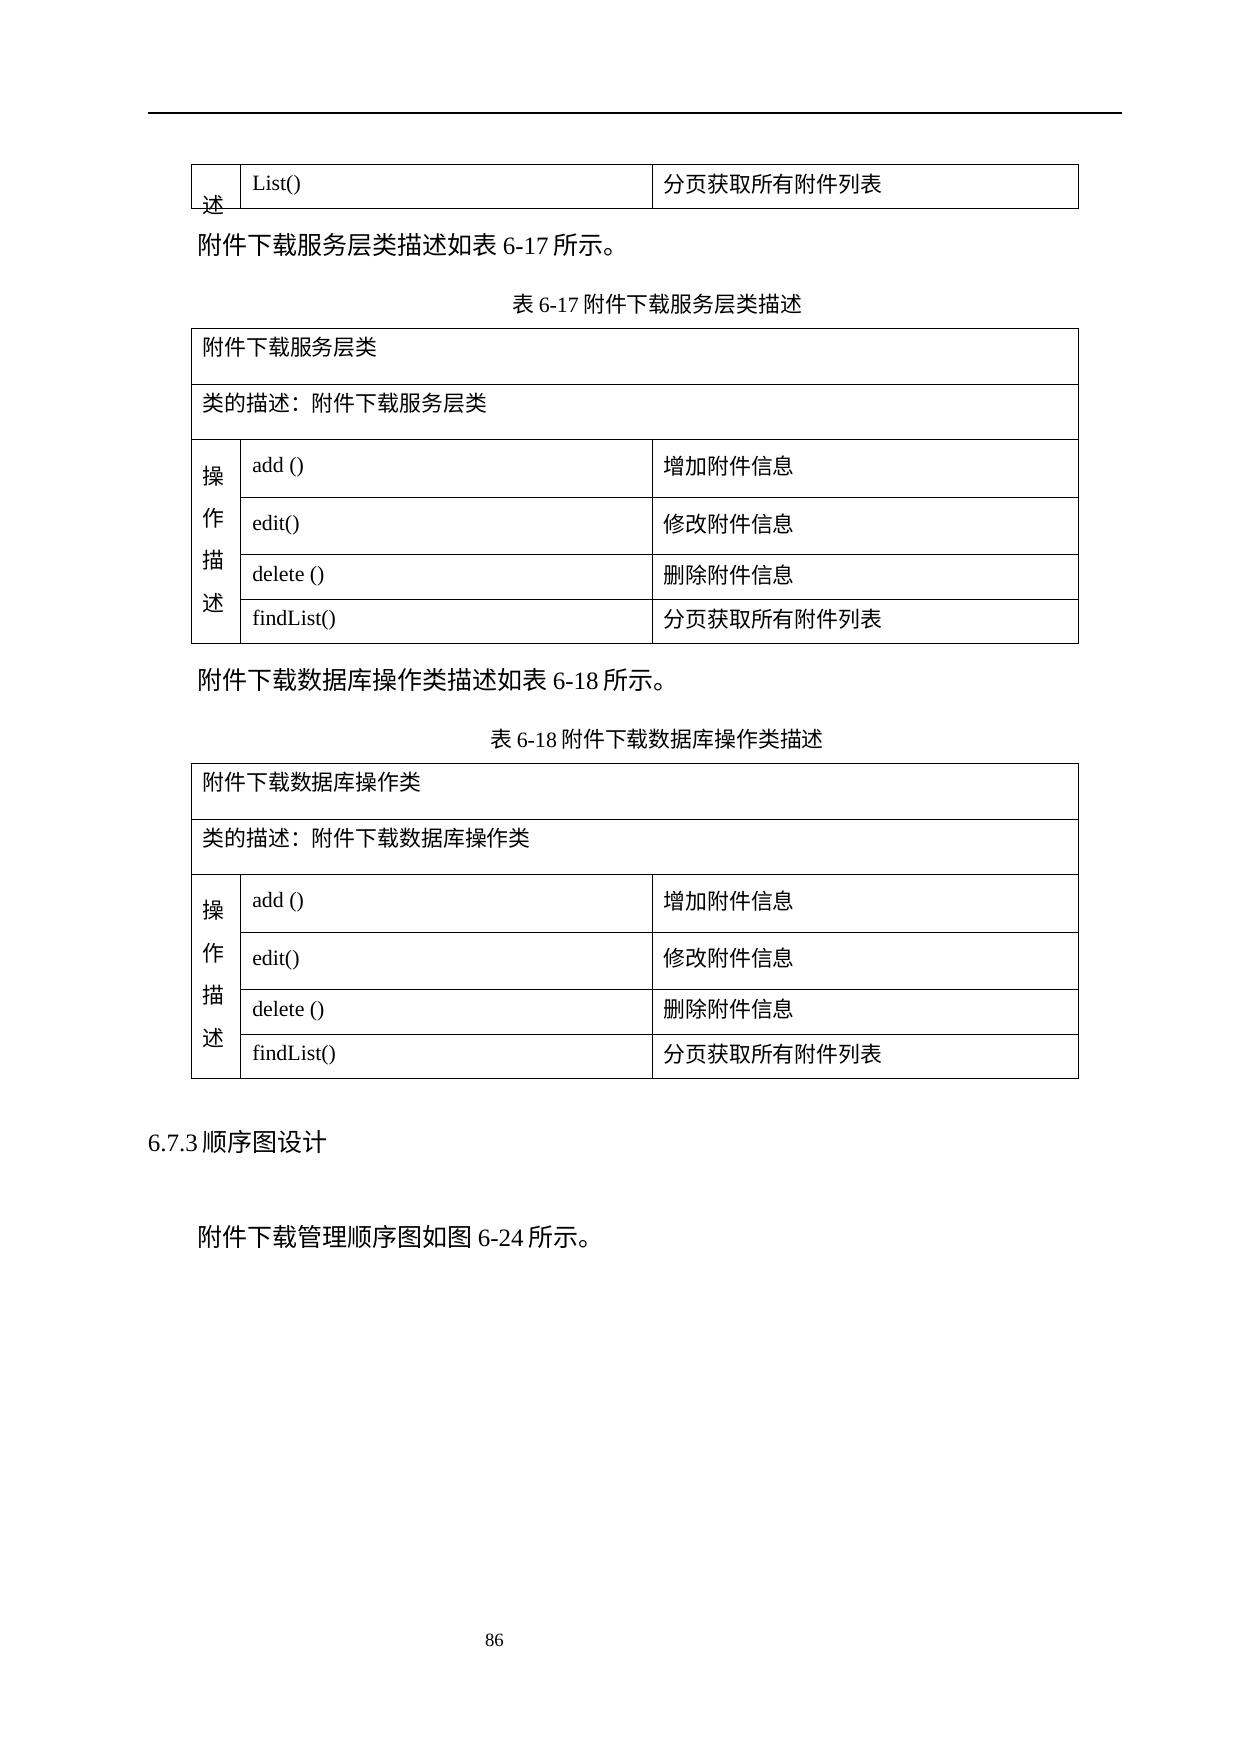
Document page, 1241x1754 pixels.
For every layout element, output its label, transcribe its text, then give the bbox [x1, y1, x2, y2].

table_cell 操作描述 [192, 440, 240, 643]
table_cell delete () [241, 990, 652, 1034]
subtitle 6.7.3顺序图设计 [148, 1106, 1122, 1174]
table_cell 类的描述：附件下载服务层类 [192, 385, 1078, 439]
table_cell add () [241, 875, 652, 932]
table_header 附件下载服务层类 [192, 329, 1078, 384]
table_cell 分页获取所有附件列表 [653, 1035, 1078, 1078]
table_cell edit() [241, 933, 652, 989]
table_cell findList() [241, 1035, 652, 1078]
table_cell 类的描述：附件下载数据库操作类 [192, 820, 1078, 874]
table_cell 修改附件信息 [653, 498, 1078, 554]
table_header 附件下载数据库操作类 [192, 764, 1078, 818]
text 附件下载服务层类描述如表6-17所示。 [148, 209, 1122, 277]
table_cell 分页获取所有附件列表 [653, 165, 1078, 208]
table_cell 操作描述 [192, 875, 240, 1078]
table_cell 增加附件信息 [653, 440, 1078, 497]
table_cell 修改附件信息 [653, 933, 1078, 989]
table_cell delete () [241, 555, 652, 599]
table_cell edit() [241, 498, 652, 554]
text 附件下载管理顺序图如图6-24所示。 [148, 1201, 1122, 1269]
table_cell 增加附件信息 [653, 875, 1078, 932]
table_cell 删除附件信息 [653, 990, 1078, 1034]
table_cell 分页获取所有附件列表 [653, 600, 1078, 643]
table_cell 删除附件信息 [653, 555, 1078, 599]
text 表6-18附件下载数据库操作类描述 [148, 721, 1122, 755]
text 附件下载数据库操作类描述如表6-18所示。 [148, 644, 1122, 712]
table_cell List() [241, 165, 652, 208]
table_cell findList() [241, 600, 652, 643]
table_cell add () [241, 440, 652, 497]
text 表6-17附件下载服务层类描述 [148, 286, 1122, 320]
